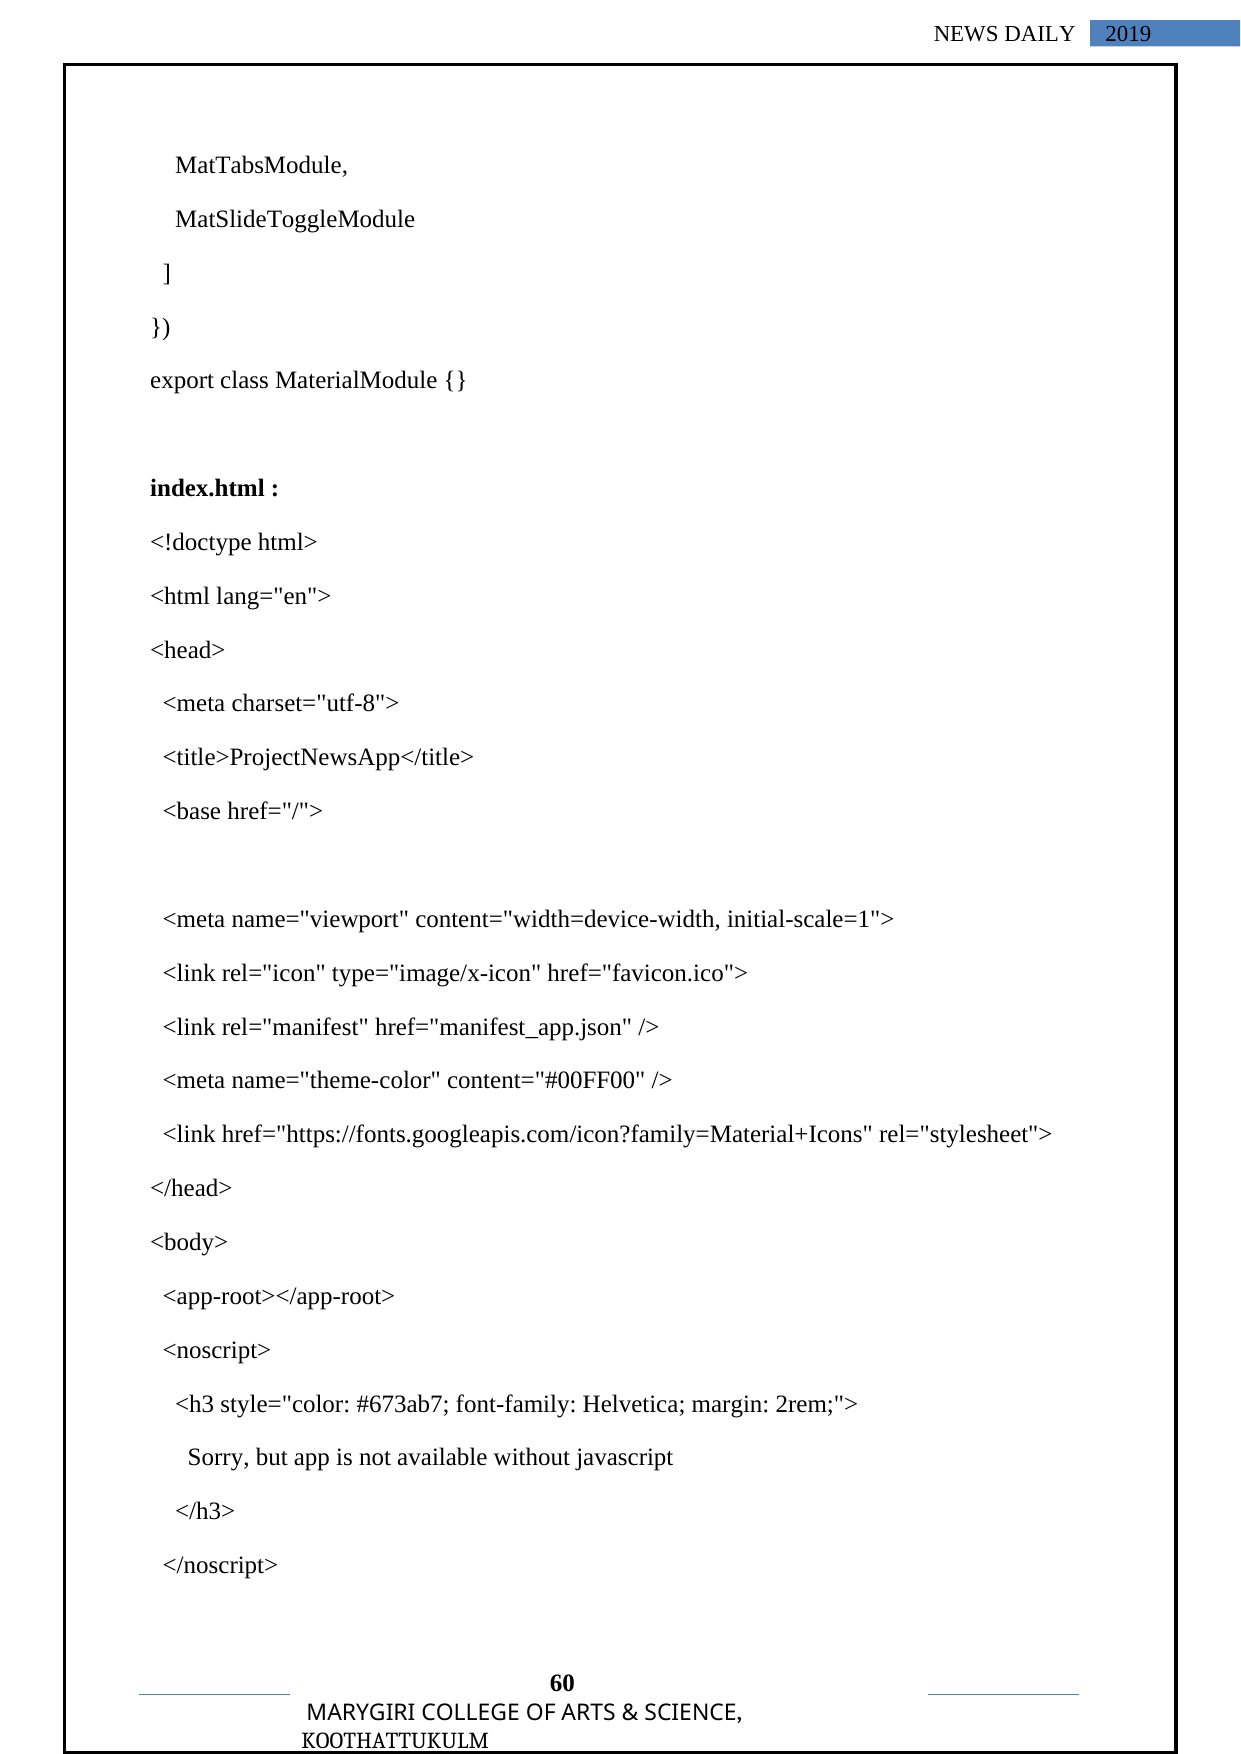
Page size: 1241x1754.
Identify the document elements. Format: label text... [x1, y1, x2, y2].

text export class MaterialModule {} [150, 365, 1090, 394]
text MatSlideToggleModule [150, 204, 1090, 233]
text <app-root></app-root> [150, 1281, 1090, 1310]
text <head> [150, 635, 1090, 663]
text <noscript> [150, 1335, 1090, 1363]
text <title>ProjectNewsApp</title> [150, 742, 1090, 771]
text ] [150, 258, 1090, 286]
text <meta name="theme-color" content="#00FF00" /> [150, 1066, 1090, 1094]
text <!doctype html> [150, 527, 1090, 556]
text <h3 style="color: #673ab7; font-family: Helvetica; margin: 2rem;"> [150, 1389, 1090, 1417]
text <body> [150, 1227, 1090, 1256]
text <meta name="viewport" content="width=device-width, initial-scale=1"> [150, 904, 1090, 933]
text MatTabsModule, [150, 150, 1090, 179]
text </head> [150, 1173, 1090, 1202]
text </noscript> [150, 1550, 1090, 1579]
text }) [150, 312, 1090, 340]
text <link href="https://fonts.googleapis.com/icon?family=Material+Icons" rel="stylesheet"> [150, 1119, 1090, 1148]
text <link rel="icon" type="image/x-icon" href="favicon.ico"> [150, 958, 1090, 987]
text </h3> [150, 1496, 1090, 1525]
text index.html : [150, 473, 1090, 502]
text <base href="/"> [150, 796, 1090, 825]
text Sorry, but app is not available without javascript [150, 1442, 1090, 1471]
text <link rel="manifest" href="manifest_app.json" /> [150, 1012, 1090, 1040]
text <meta charset="utf-8"> [150, 688, 1090, 717]
text <html lang="en"> [150, 581, 1090, 609]
